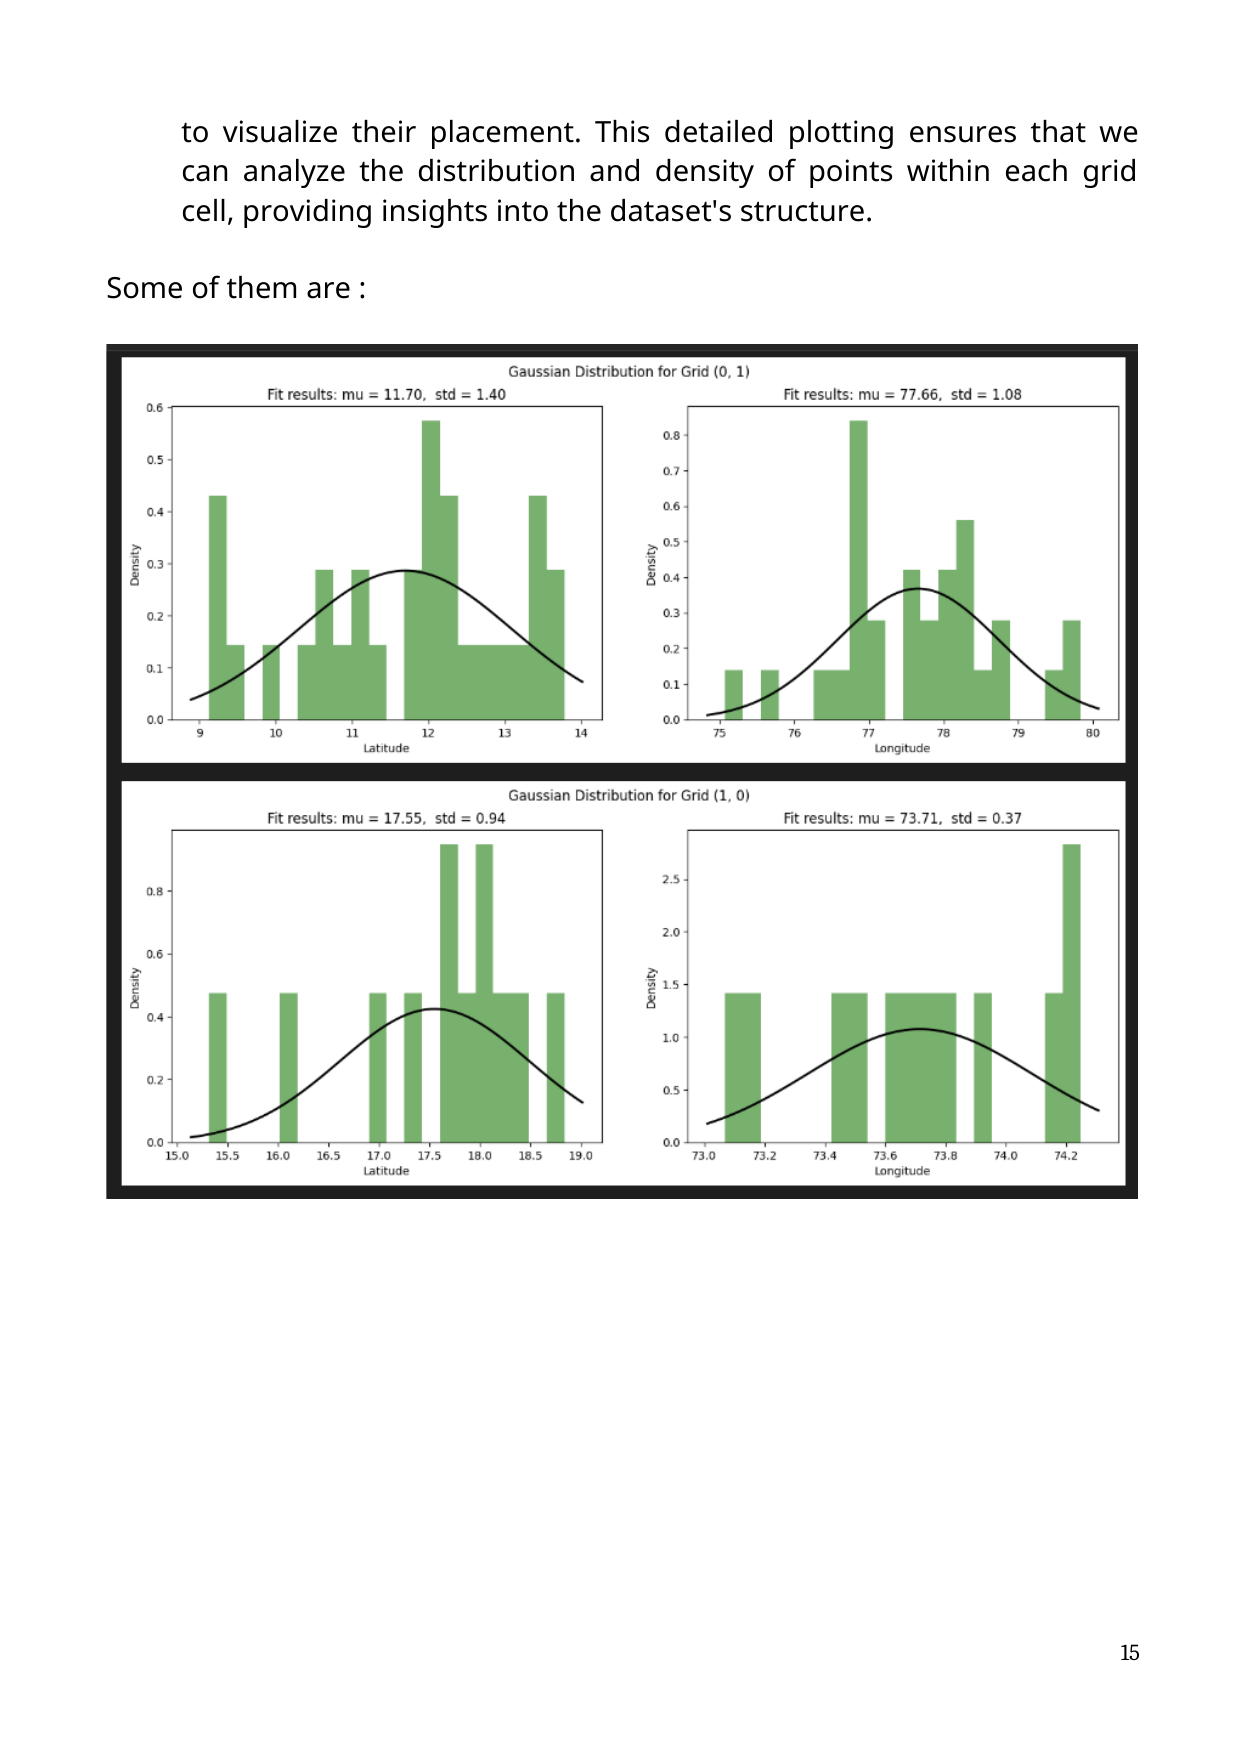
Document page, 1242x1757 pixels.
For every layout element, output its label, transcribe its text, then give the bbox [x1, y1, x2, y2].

picture [106, 344, 1138, 1199]
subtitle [181, 111, 1140, 230]
subtitle Some of them are : [106, 267, 1140, 307]
